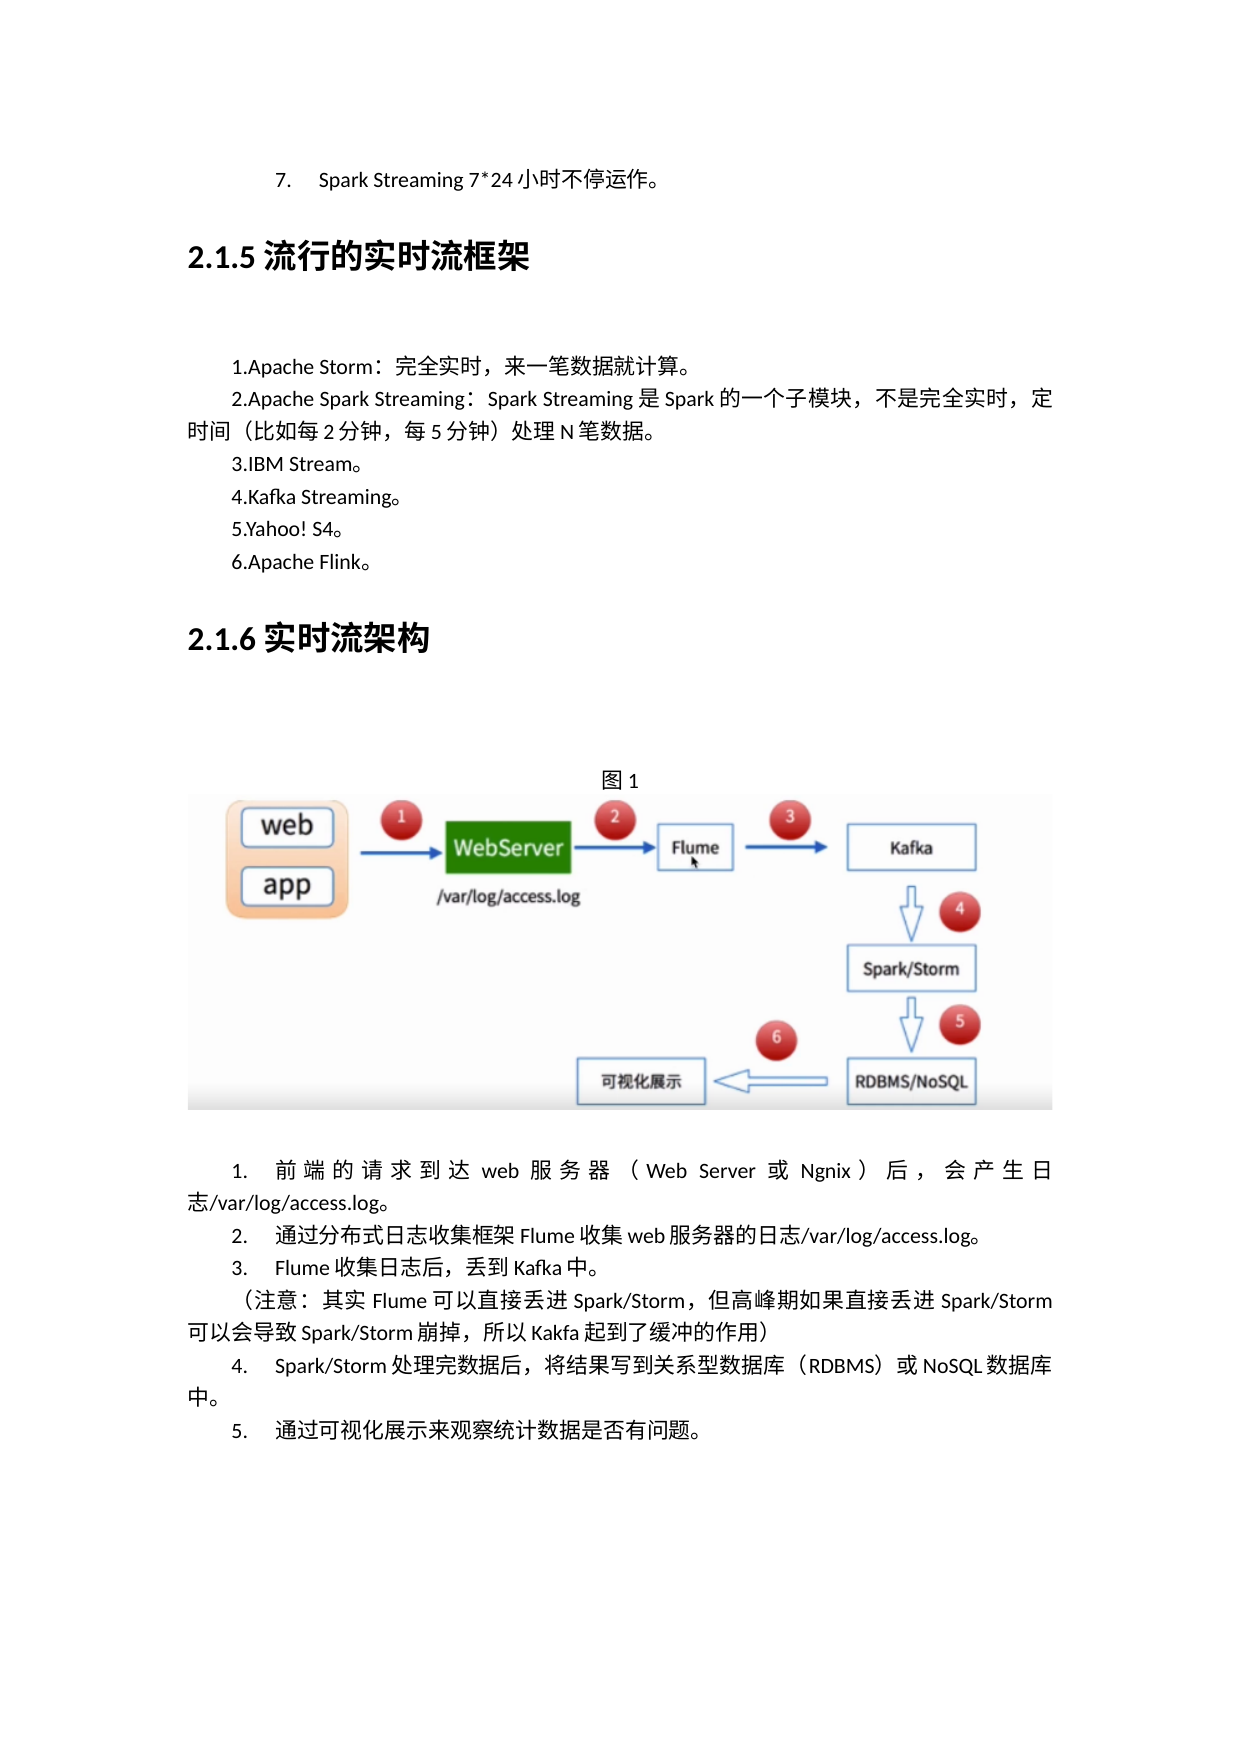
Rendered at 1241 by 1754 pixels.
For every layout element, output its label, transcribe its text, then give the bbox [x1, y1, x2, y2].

text 1.Apache Storm：完全实时，来一笔数据就计算。 [187, 348, 1053, 381]
text 图1 [187, 762, 1053, 794]
list Spark Streaming 7*24小时不停运作。 [231, 162, 1053, 194]
text 2.Apache Spark Streaming：Spark Streaming是Spark的一个子模块，不是完全实时，定时间（比如每2分钟，每5分钟）处理N笔数据。 [187, 381, 1053, 446]
text 3.IBM Stream。 [187, 446, 1053, 478]
text 4.Kafka Streaming。 [187, 478, 1053, 511]
list 通过分布式日志收集框架Flume收集web服务器的日志/var/log/access.log。 [187, 1217, 1053, 1250]
list Spark/Storm处理完数据后，将结果写到关系型数据库（RDBMS）或NoSQL数据库中。 [187, 1347, 1053, 1412]
list Flume收集日志后，丢到Kafka中。 [187, 1250, 1053, 1282]
list 通过可视化展示来观察统计数据是否有问题。 [187, 1412, 1053, 1445]
subtitle 2.1.5 流行的实时流框架 [187, 222, 1053, 287]
text 6.Apache Flink。 [187, 543, 1053, 576]
list （注意：其实Flume可以直接丢进Spark/Storm，但高峰期如果直接丢进Spark/Storm可以会导致Spark/Storm崩掉，所以Kakfa起到了缓冲的作用） [187, 1282, 1053, 1347]
picture [187, 794, 1053, 1110]
subtitle 2.1.6 实时流架构 [187, 603, 1053, 668]
text 5.Yahoo! S4。 [187, 511, 1053, 543]
list 前端的请求到达web服务器（Web Server或Ngnix）后，会产生日志/var/log/access.log。 [187, 1152, 1053, 1217]
